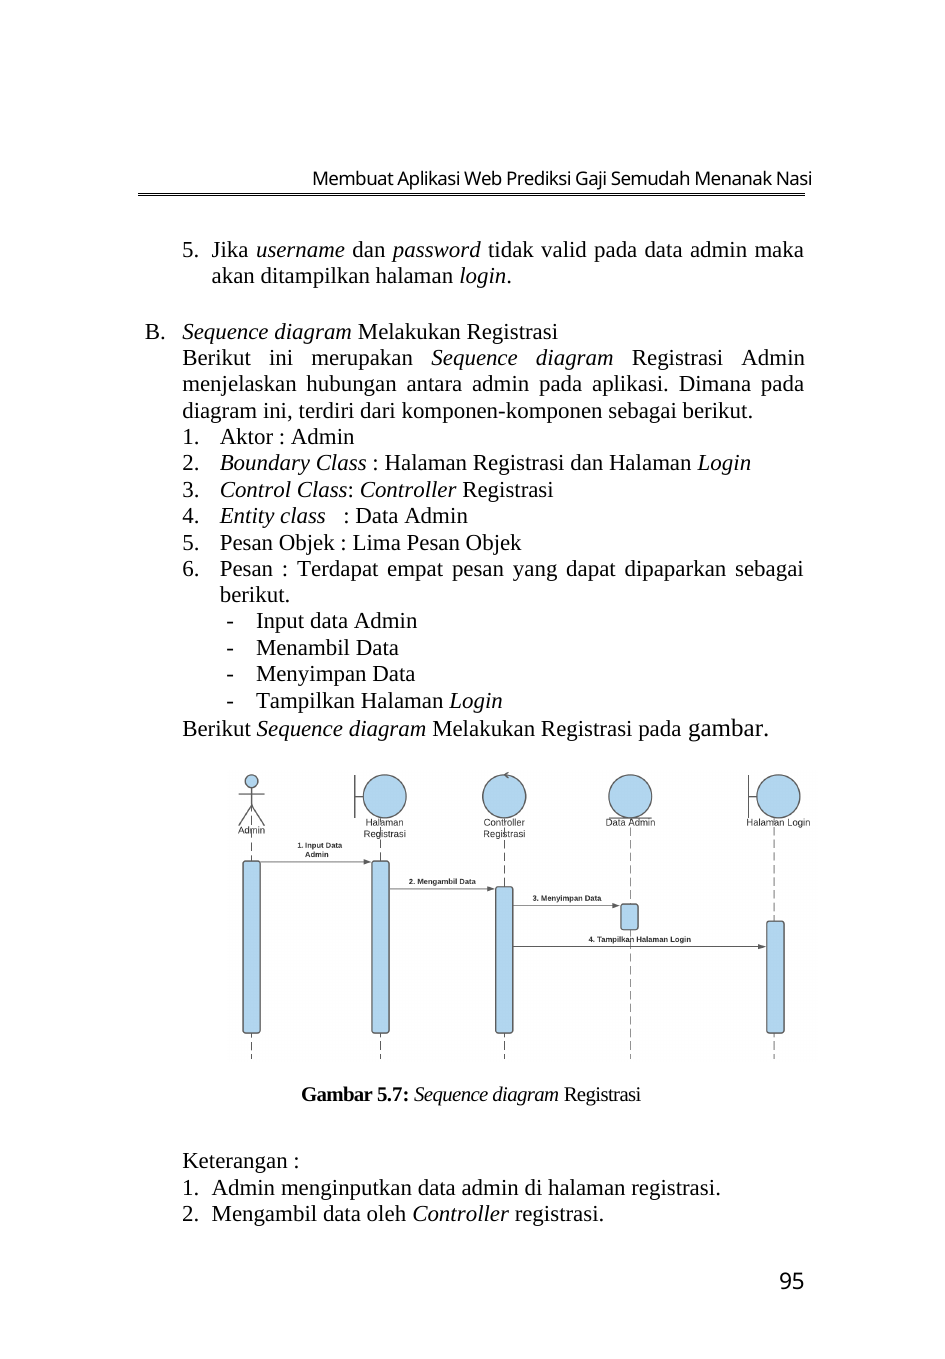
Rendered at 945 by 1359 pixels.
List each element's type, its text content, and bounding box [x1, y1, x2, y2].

list Input data Admin [226, 608, 805, 634]
list Pesan Objek : Lima Pesan Objek [182, 528, 805, 555]
list Pesan : Terdapat empat pesan yang dapat dipaparkan sebagai berikut. [182, 555, 805, 608]
picture [227, 770, 819, 1062]
text Gambar 5.7: Sequence diagram Registrasi [138, 1082, 805, 1106]
list Jika username dan password tidak valid pada data admin maka akan ditampilkan halaman login. [182, 236, 805, 289]
list Entity class : Data Admin [182, 502, 805, 528]
list Berikut Sequence diagram Melakukan Registrasi pada gambar. [182, 713, 805, 742]
list Admin menginputkan data admin di halaman registrasi. [182, 1174, 805, 1200]
list Tampilkan Halaman Login [226, 687, 805, 713]
list Keterangan : [182, 1147, 805, 1174]
list Control Class: Controller Registrasi [182, 476, 805, 502]
list Berikut ini merupakan Sequence diagram Registrasi Admin menjelaskan hubungan antara admin pada aplikasi. Dimana pada diagram ini, terdiri dari komponen-komponen sebagai berikut. [182, 344, 805, 423]
list Sequence diagram Melakukan Registrasi [144, 318, 805, 344]
list Boundary Class : Halaman Registrasi dan Halaman Login [182, 449, 805, 476]
list Mengambil data oleh Controller registrasi. [182, 1200, 805, 1226]
list Aktor : Admin [182, 423, 805, 449]
list Menambil Data [226, 634, 805, 660]
list Menyimpan Data [226, 660, 805, 687]
